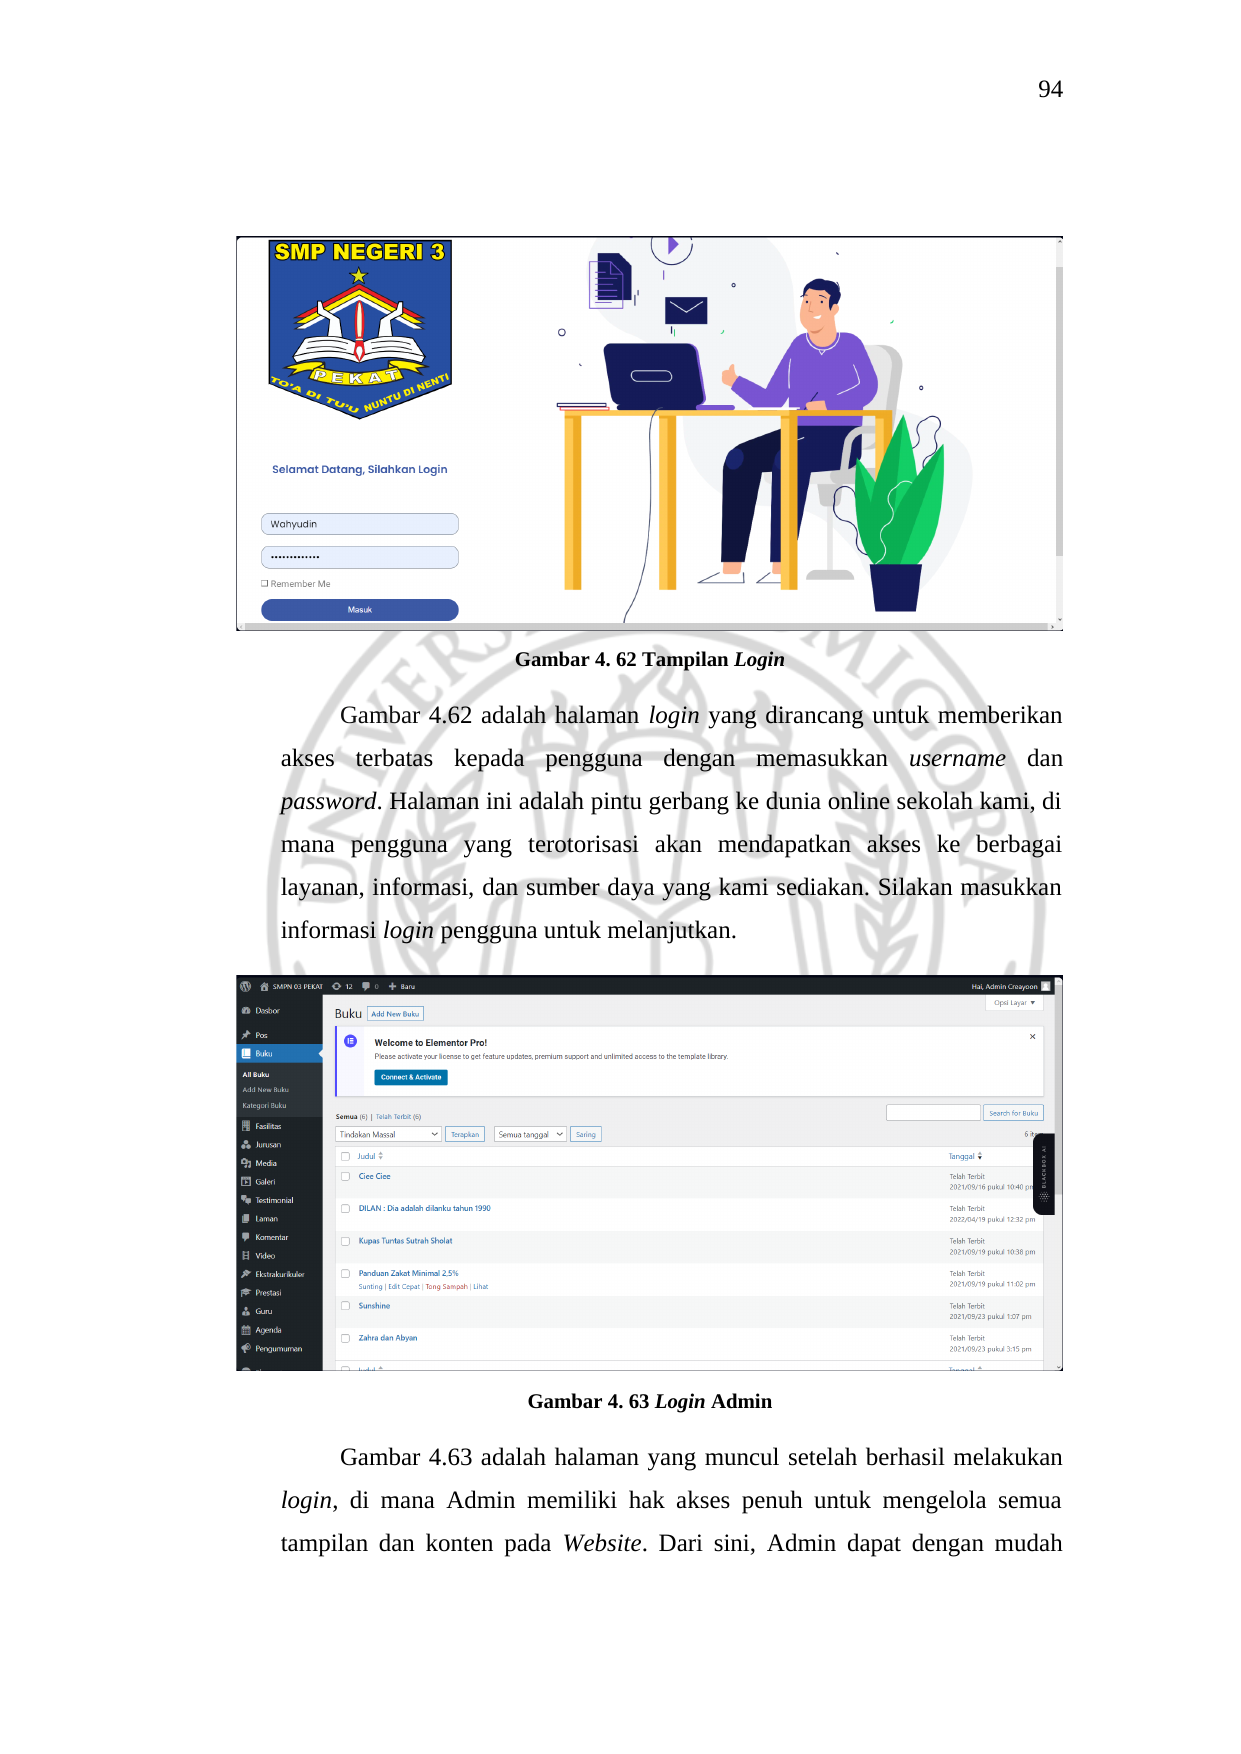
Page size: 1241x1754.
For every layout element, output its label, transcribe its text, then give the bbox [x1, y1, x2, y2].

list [281, 1442, 1063, 1557]
list Gambar 4.62 adalah halaman login yang dirancang untuk memberikan akses terbatas kepada pengguna dengan memasukkan username dan password. Halaman ini adalah pintu gerbang ke dunia online sekolah kami, di mana pengguna yang terotorisasi akan mendapatkan akses ke berbagai layanan, informasi, dan sumber daya yang kami sediakan. Silakan masukkan informasi login pengguna untuk melanjutkan. [281, 700, 1063, 944]
text Gambar 4. 63 Login Admin [236, 1389, 1063, 1413]
text Gambar 4. 62 Tampilan Login [236, 647, 1063, 671]
picture [236, 975, 1063, 1371]
picture [236, 236, 1063, 631]
